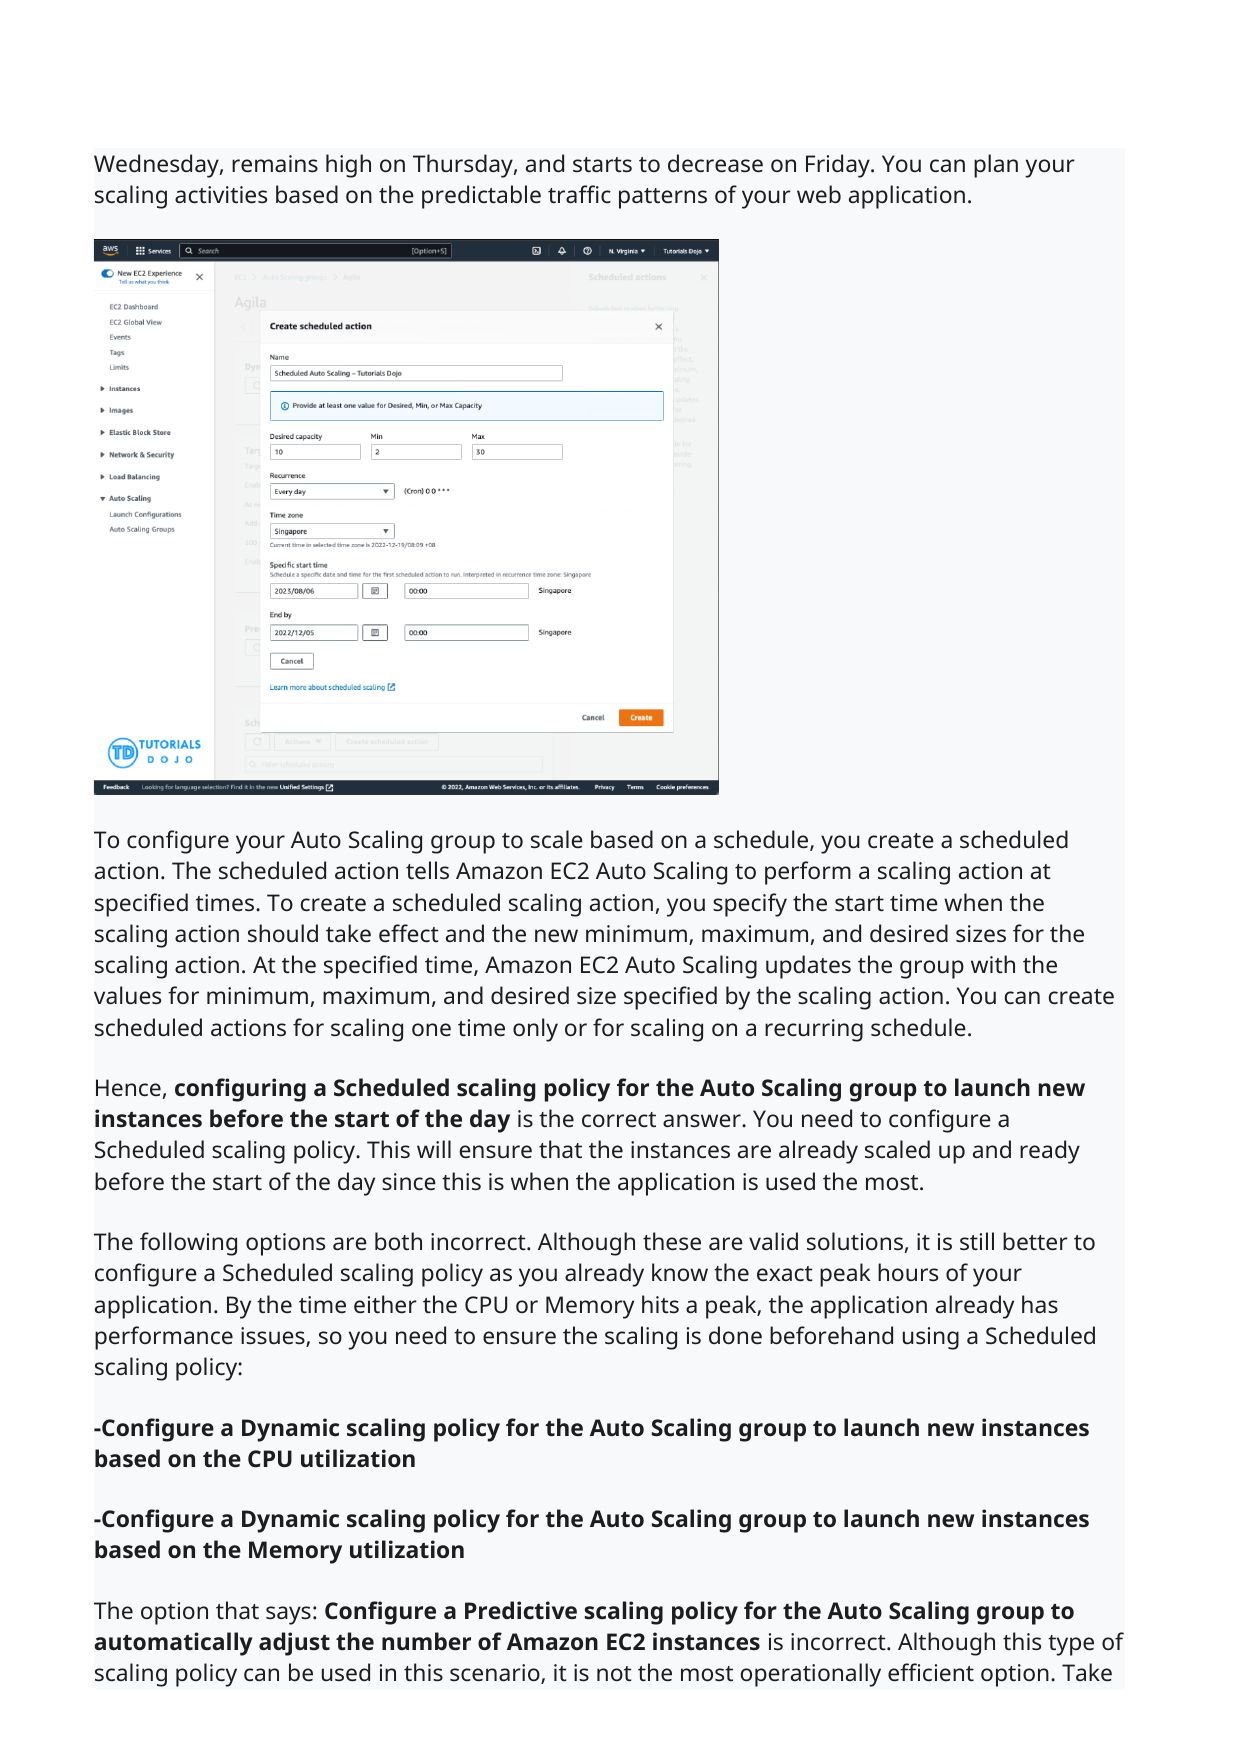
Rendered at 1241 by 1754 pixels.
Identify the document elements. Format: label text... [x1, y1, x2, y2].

text Hence, configuring a Scheduled scaling policy for the Auto Scaling group to launch new instances before the start of the day is the correct answer. You need to configure a Scheduled scaling policy. This will ensure that the instances are already scaled up and ready before the start of the day since this is when the application is used the most. [94, 1072, 1125, 1197]
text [94, 1595, 1125, 1689]
text -Configure a Dynamic scaling policy for the Auto Scaling group to launch new instances based on the Memory utilization [94, 1503, 1125, 1566]
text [94, 148, 1125, 210]
picture [93, 239, 719, 795]
text The following options are both incorrect. Although these are valid solutions, it is still better to configure a Scheduled scaling policy as you already know the exact peak hours of your application. By the time either the CPU or Memory hits a peak, the application already has performance issues, so you need to ensure the scaling is done beforehand using a Scheduled scaling policy: [94, 1226, 1125, 1382]
text -Configure a Dynamic scaling policy for the Auto Scaling group to launch new instances based on the CPU utilization [94, 1412, 1125, 1474]
text To configure your Auto Scaling group to scale based on a schedule, you create a scheduled action. The scheduled action tells Amazon EC2 Auto Scaling to perform a scaling action at specified times. To create a scheduled scaling action, you specify the start time when the scaling action should take effect and the new minimum, maximum, and desired sizes for the scaling action. At the specified time, Amazon EC2 Auto Scaling updates the group with the values for minimum, maximum, and desired size specified by the scaling action. You can create scheduled actions for scaling one time only or for scaling on a recurring schedule. [94, 824, 1125, 1043]
